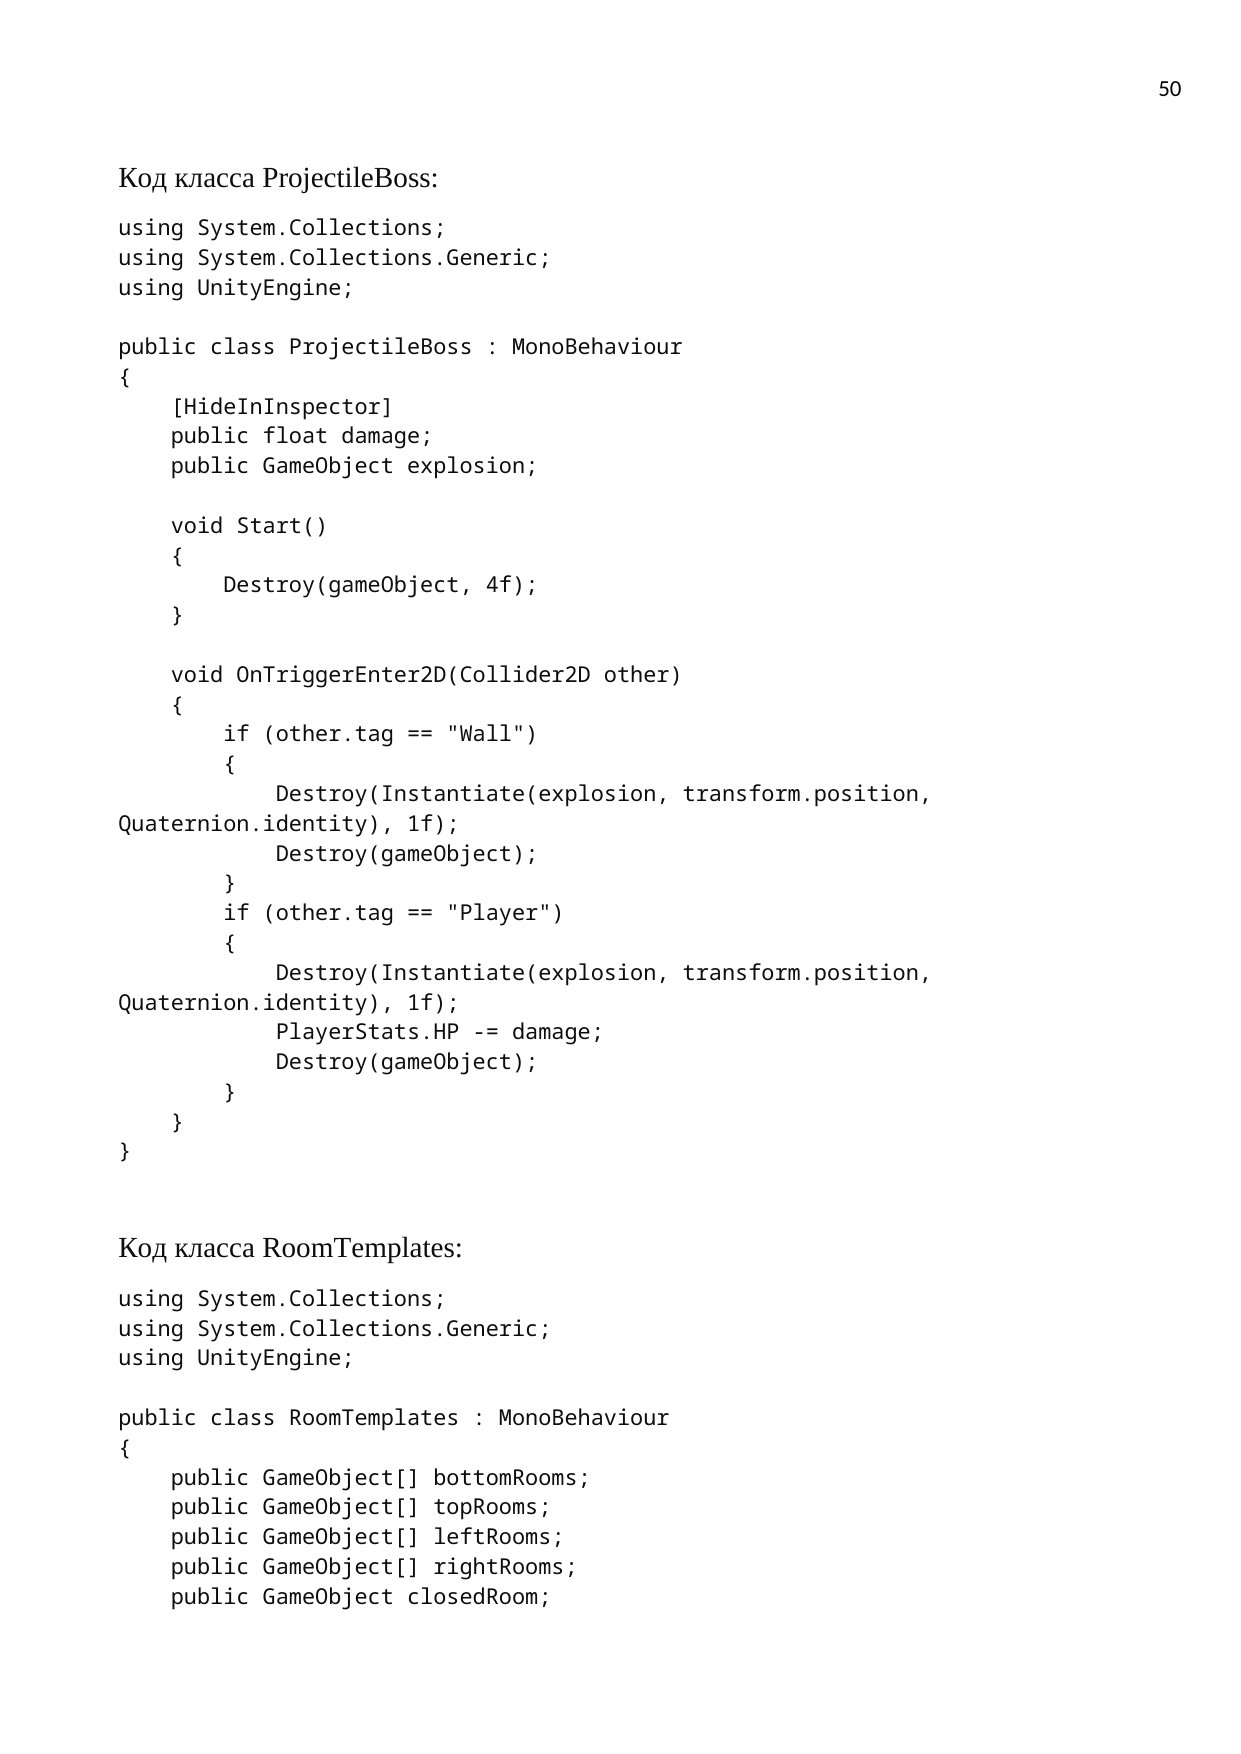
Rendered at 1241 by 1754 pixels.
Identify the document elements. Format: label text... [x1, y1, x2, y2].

text public GameObject[] topRooms; [118, 1491, 1181, 1521]
text } [118, 599, 1181, 629]
text public float damage; [118, 420, 1181, 450]
text { [118, 361, 1181, 391]
text Destroy(Instantiate(explosion, transform.position, Quaternion.identity), 1f); [118, 778, 1181, 837]
text } [118, 1135, 1181, 1165]
text Destroy(gameObject, 4f); [118, 569, 1181, 599]
text public GameObject[] leftRooms; [118, 1521, 1181, 1551]
text } [118, 1106, 1181, 1135]
text Destroy(gameObject); [118, 837, 1181, 867]
text [HideInInspector] [118, 391, 1181, 420]
text void OnTriggerEnter2D(Collider2D other) [118, 659, 1181, 688]
text using System.Collections; [118, 1283, 1181, 1312]
text public class RoomTemplates : MonoBehaviour [118, 1402, 1181, 1432]
text if (other.tag == "Wall") [118, 718, 1181, 748]
text using System.Collections.Generic; [118, 1312, 1181, 1342]
text if (other.tag == "Player") [118, 897, 1181, 927]
text { [118, 539, 1181, 569]
text { [118, 927, 1181, 957]
text } [118, 867, 1181, 897]
text using UnityEngine; [118, 1342, 1181, 1372]
list Код класса ProjectileBoss: [118, 160, 1181, 193]
text public GameObject[] rightRooms; [118, 1551, 1181, 1581]
text } [118, 1076, 1181, 1106]
text PlayerStats.HP -= damage; [118, 1016, 1181, 1046]
text using UnityEngine; [118, 271, 1181, 301]
text Destroy(Instantiate(explosion, transform.position, Quaternion.identity), 1f); [118, 957, 1181, 1016]
text void Start() [118, 510, 1181, 539]
text using System.Collections.Generic; [118, 242, 1181, 271]
text { [118, 688, 1181, 718]
text Destroy(gameObject); [118, 1046, 1181, 1076]
text using System.Collections; [118, 212, 1181, 242]
text { [118, 748, 1181, 778]
text public GameObject closedRoom; [118, 1581, 1181, 1610]
text public GameObject[] bottomRooms; [118, 1461, 1181, 1491]
text { [118, 1432, 1181, 1461]
text public GameObject explosion; [118, 450, 1181, 480]
text public class ProjectileBoss : MonoBehaviour [118, 331, 1181, 361]
list Код класса RoomTemplates: [118, 1231, 1181, 1264]
